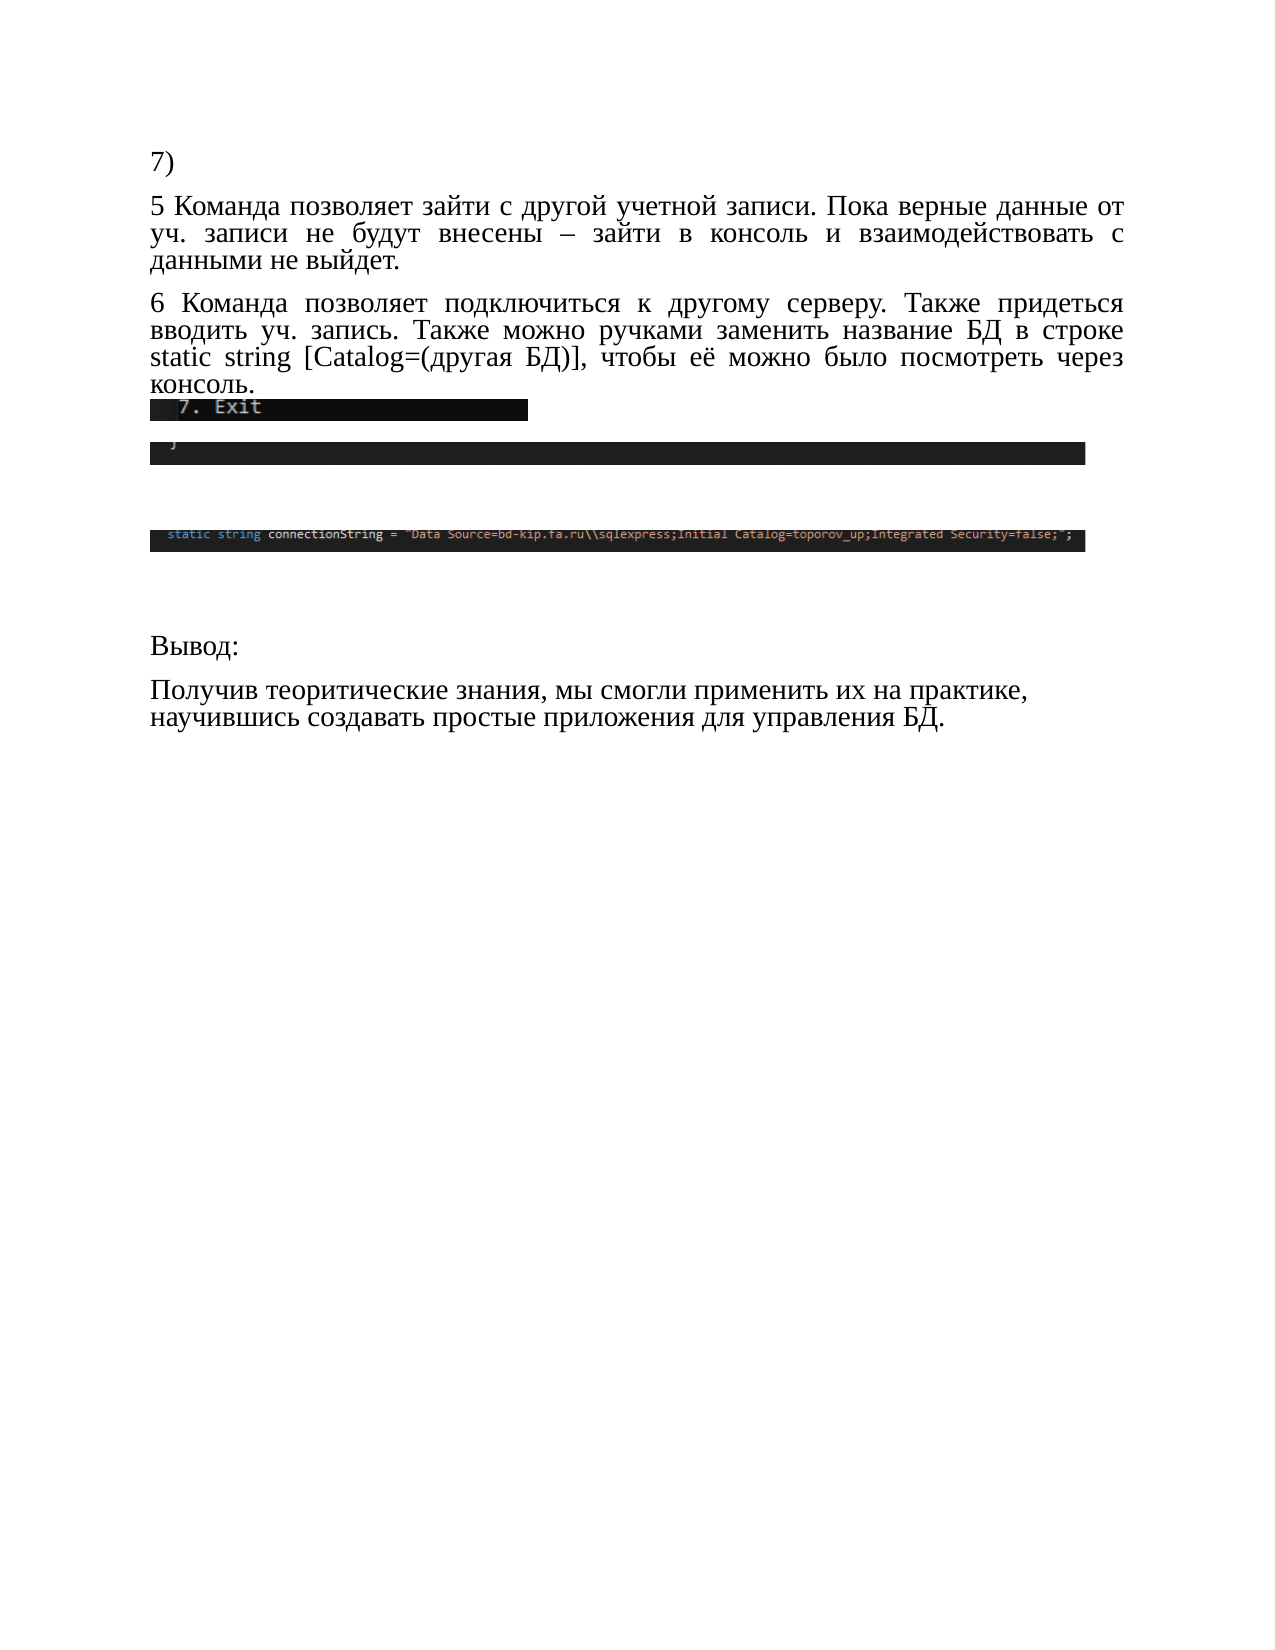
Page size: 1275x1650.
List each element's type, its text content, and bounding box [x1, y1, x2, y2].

text Вывод: [150, 634, 1125, 661]
text 7) [150, 150, 1125, 177]
text Получив теоритические знания, мы смогли применить их на практике, научившись создавать простые приложения для управления БД. [150, 678, 1125, 732]
text 5 Команда позволяет зайти с другой учетной записи. Пока верные данные от уч. записи не будут внесены – зайти в консоль и взаимодействовать с данными не выйдет. [150, 194, 1125, 274]
text 6 Команда позволяет подключиться к другому серверу. Также придеться вводить уч. запись. Также можно ручками заменить название БД в строке static string [Catalog=(другая БД)], чтобы её можно было посмотреть через консоль. [150, 291, 1125, 399]
